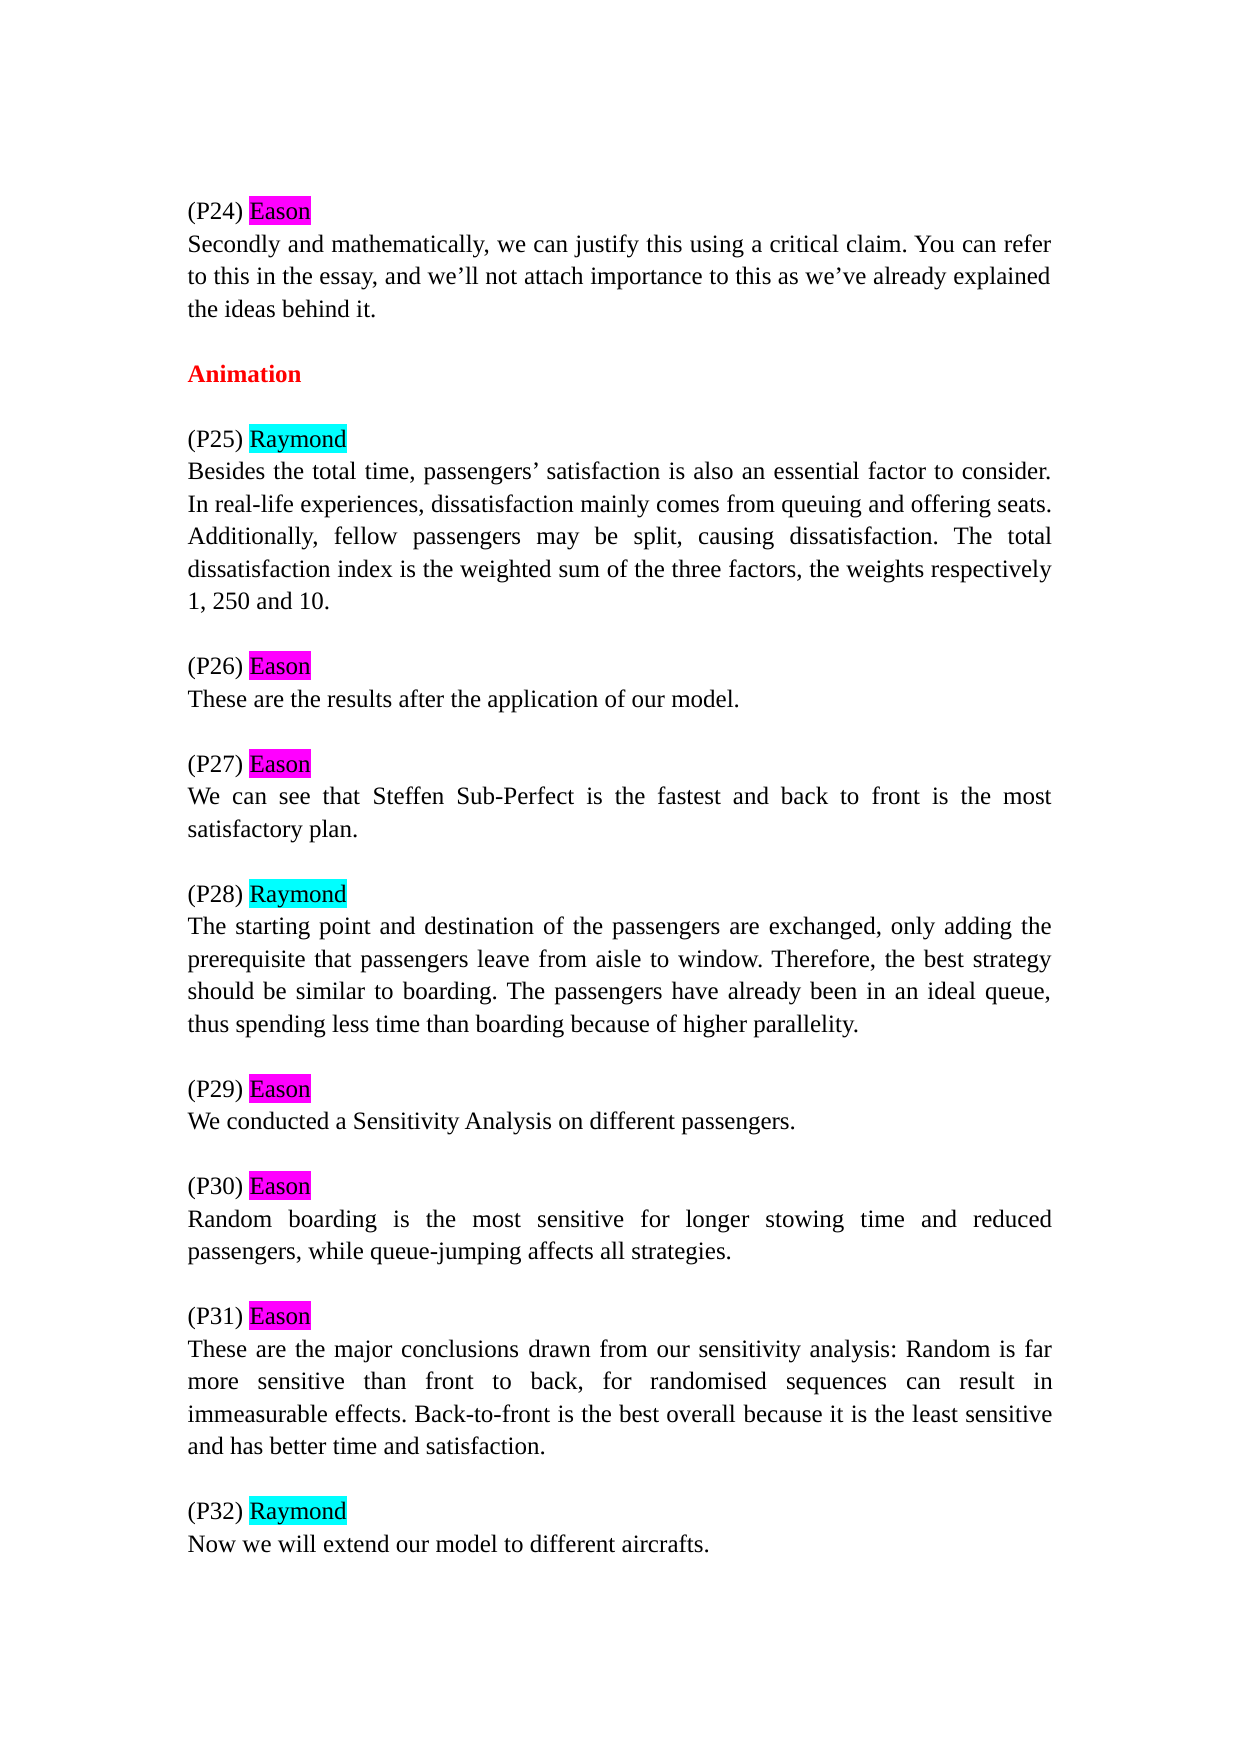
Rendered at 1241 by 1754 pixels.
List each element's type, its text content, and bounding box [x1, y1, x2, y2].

text (P24) Eason [187, 194, 1053, 227]
text We can see that Steffen Sub-Perfect is the fastest and back to front is the most satisfactory plan. [187, 779, 1053, 844]
text (P26) Eason [187, 649, 1053, 682]
text Secondly and mathematically, we can justify this using a critical claim. You can refer to this in the essay, and we’ll not attach importance to this as we’ve already explained the ideas behind it. [187, 227, 1053, 324]
text Besides the total time, passengers’ satisfaction is also an essential factor to consider. In real-life experiences, dissatisfaction mainly comes from queuing and offering seats. Additionally, fellow passengers may be split, causing dissatisfaction. The total dissatisfaction index is the weighted sum of the three factors, the weights respectively 1, 250 and 10. [187, 454, 1053, 617]
text (P29) Eason [187, 1072, 1053, 1104]
text (P28) Raymond [187, 877, 1053, 909]
text These are the results after the application of our model. [187, 682, 1053, 714]
text Random boarding is the most sensitive for longer stowing time and reduced passengers, while queue-jumping affects all strategies. [187, 1202, 1053, 1267]
text Now we will extend our model to different aircrafts. [187, 1527, 1053, 1559]
text Animation [187, 357, 1053, 389]
text We conducted a Sensitivity Analysis on different passengers. [187, 1104, 1053, 1137]
text (P27) Eason [187, 747, 1053, 779]
text (P25) Raymond [187, 422, 1053, 454]
text (P31) Eason [187, 1299, 1053, 1332]
text (P32) Raymond [187, 1494, 1053, 1527]
text (P30) Eason [187, 1169, 1053, 1202]
text The starting point and destination of the passengers are exchanged, only adding the prerequisite that passengers leave from aisle to window. Therefore, the best strategy should be similar to boarding. The passengers have already been in an ideal queue, thus spending less time than boarding because of higher parallelity. [187, 909, 1053, 1039]
text These are the major conclusions drawn from our sensitivity analysis: Random is far more sensitive than front to back, for randomised sequences can result in immeasurable effects. Back-to-front is the best overall because it is the least sensitive and has better time and satisfaction. [187, 1332, 1053, 1462]
